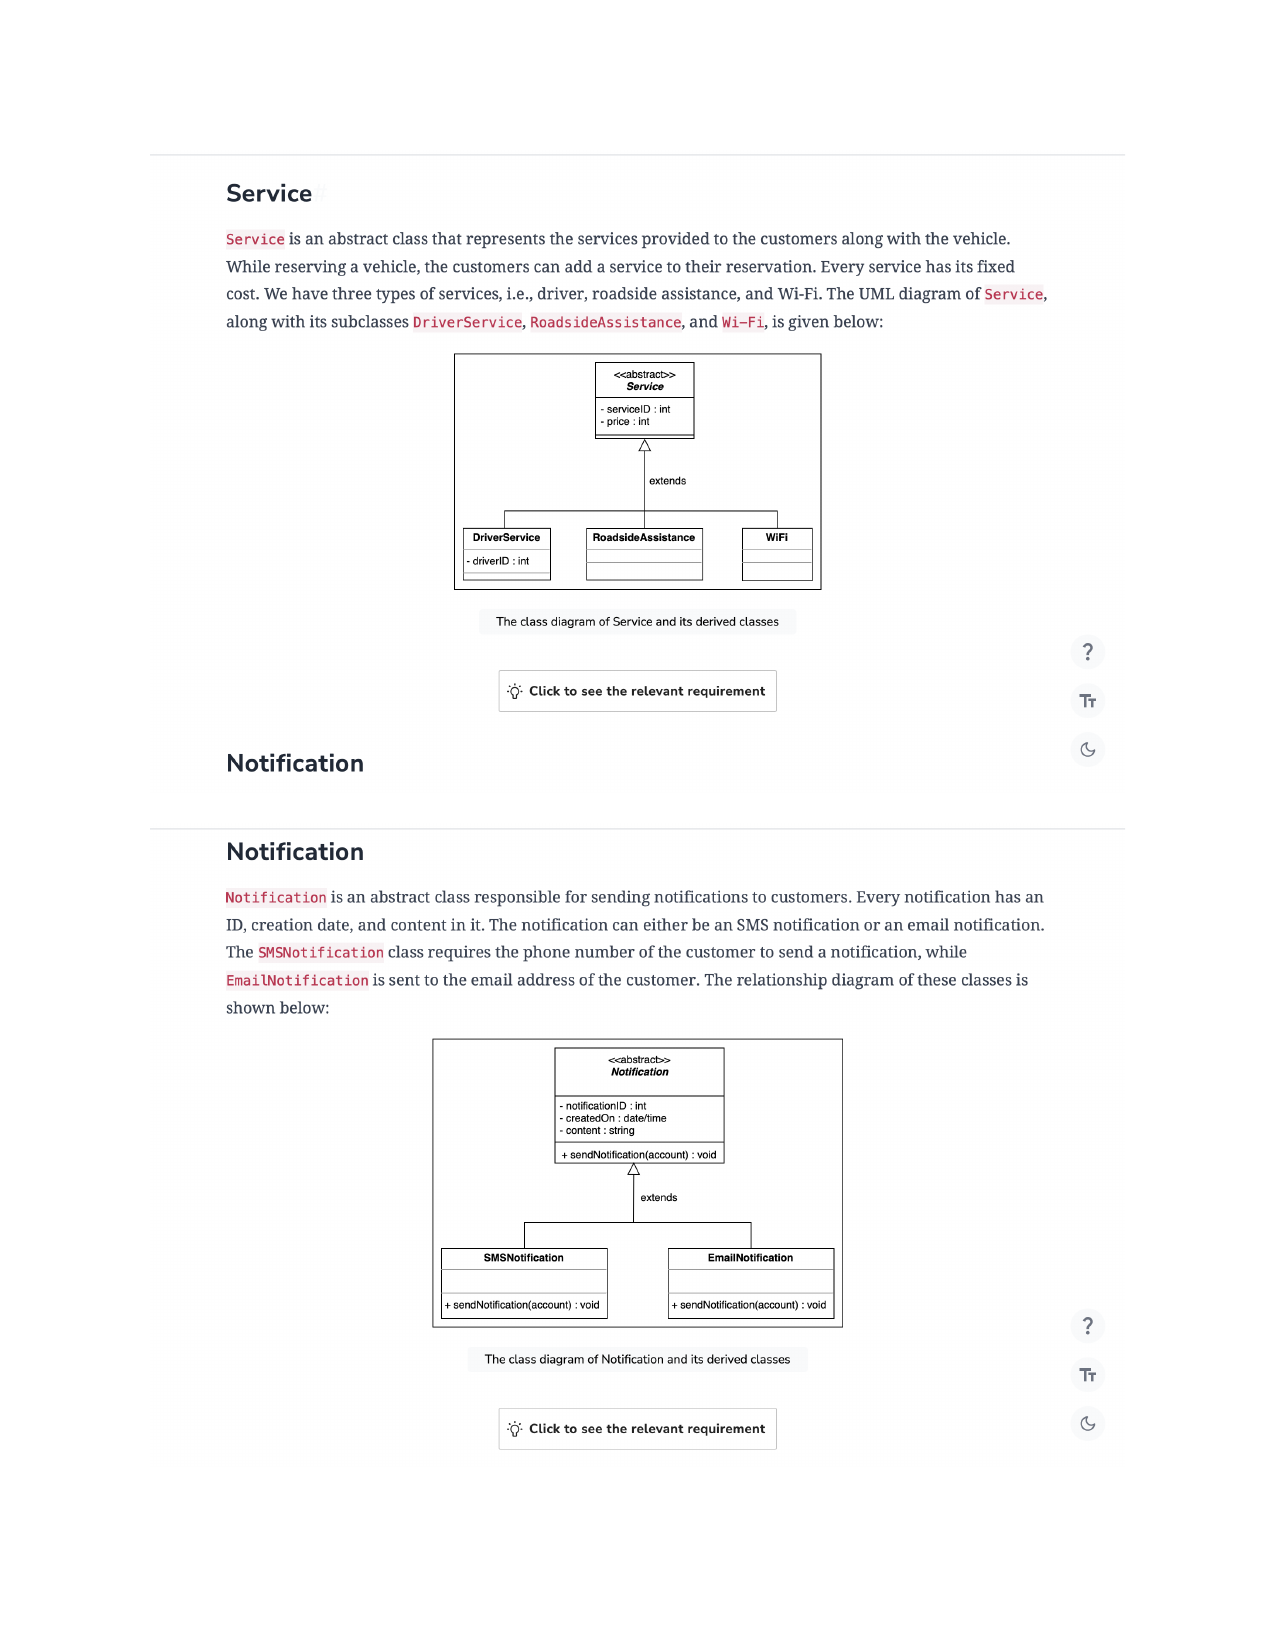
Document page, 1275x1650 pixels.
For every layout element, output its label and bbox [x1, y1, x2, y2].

picture [150, 823, 1125, 1467]
picture [150, 150, 1125, 793]
